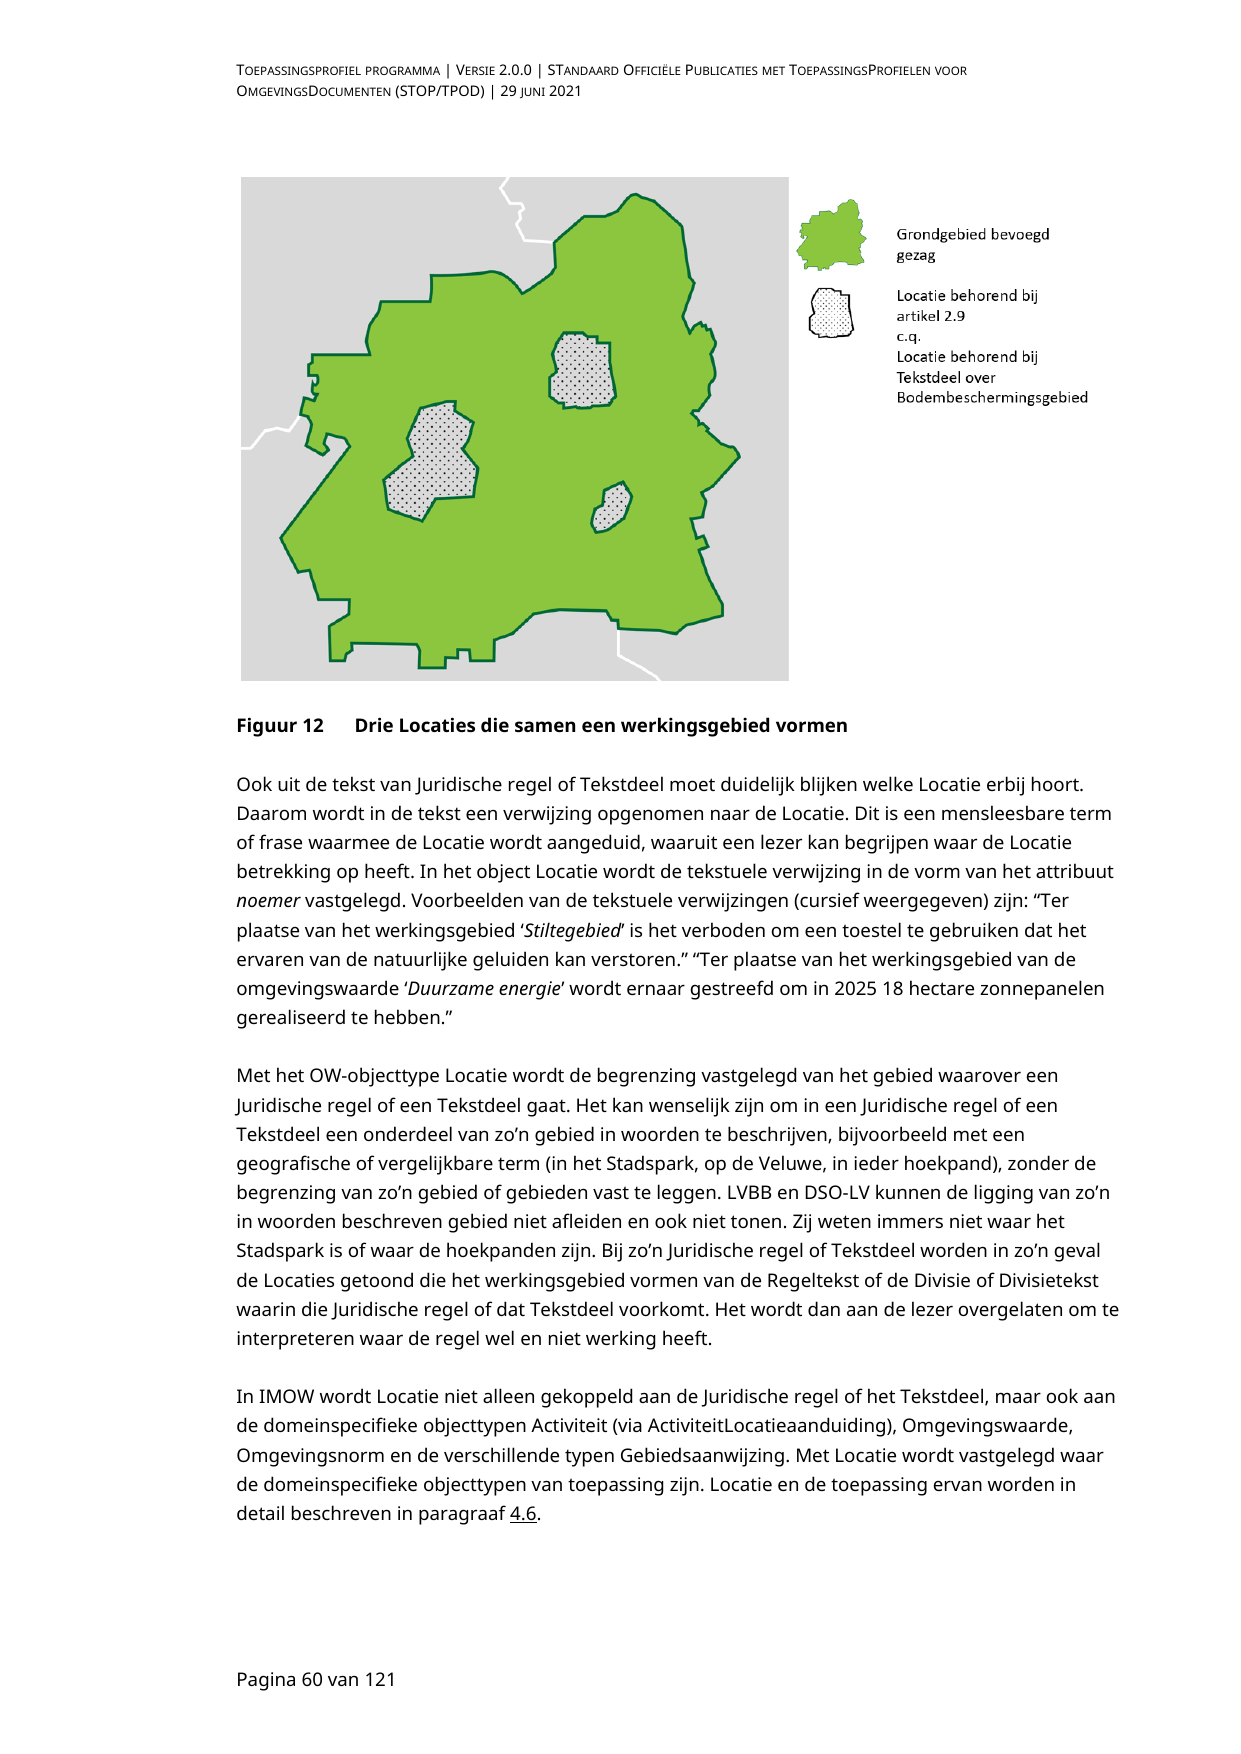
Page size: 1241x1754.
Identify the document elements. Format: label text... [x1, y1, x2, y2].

picture [241, 177, 1112, 681]
text Met het OW-objecttype Locatie wordt de begrenzing vastgelegd van het gebied waarover een Juridische regel of een Tekstdeel gaat. Het kan wenselijk zijn om in een Juridische regel of een Tekstdeel een onderdeel van zo’n gebied in woorden te beschrijven, bijvoorbeeld met een geografische of vergelijkbare term (in het Stadspark, op de Veluwe, in ieder hoekpand), zonder de begrenzing van zo’n gebied of gebieden vast te leggen. LVBB en DSO-LV kunnen de ligging van zo’n in woorden beschreven gebied niet afleiden en ook niet tonen. Zij weten immers niet waar het Stadspark is of waar de hoekpanden zijn. Bij zo’n Juridische regel of Tekstdeel worden in zo’n geval de Locaties getoond die het werkingsgebied vormen van de Regeltekst of de Divisie of Divisietekst waarin die Juridische regel of dat Tekstdeel voorkomt. Het wordt dan aan de lezer overgelaten om te interpreteren waar de regel wel en niet werking heeft. [236, 1059, 1122, 1351]
text Drie Locaties die samen een werkingsgebied vormen [236, 709, 1122, 739]
text Ook uit de tekst van Juridische regel of Tekstdeel moet duidelijk blijken welke Locatie erbij hoort. Daarom wordt in de tekst een verwijzing opgenomen naar de Locatie. Dit is een mensleesbare term of frase waarmee de Locatie wordt aangeduid, waaruit een lezer kan begrijpen waar de Locatie betrekking op heeft. In het object Locatie wordt de tekstuele verwijzing in de vorm van het attribuut noemer vastgelegd. Voorbeelden van de tekstuele verwijzingen (cursief weergegeven) zijn: “Ter plaatse van het werkingsgebied ‘Stiltegebied’ is het verboden om een toestel te gebruiken dat het ervaren van de natuurlijke geluiden kan verstoren.” “Ter plaatse van het werkingsgebied van de omgevingswaarde ‘Duurzame energie’ wordt ernaar gestreefd om in 2025 18 hectare zonnepanelen gerealiseerd te hebben.” [236, 768, 1122, 1030]
text In IMOW wordt Locatie niet alleen gekoppeld aan de Juridische regel of het Tekstdeel, maar ook aan de domeinspecifieke objecttypen Activiteit (via ActiviteitLocatieaanduiding), Omgevingswaarde, Omgevingsnorm en de verschillende typen Gebiedsaanwijzing. Met Locatie wordt vastgelegd waar de domeinspecifieke objecttypen van toepassing zijn. Locatie en de toepassing ervan worden in detail beschreven in paragraaf 7.6. [236, 1380, 1122, 1526]
